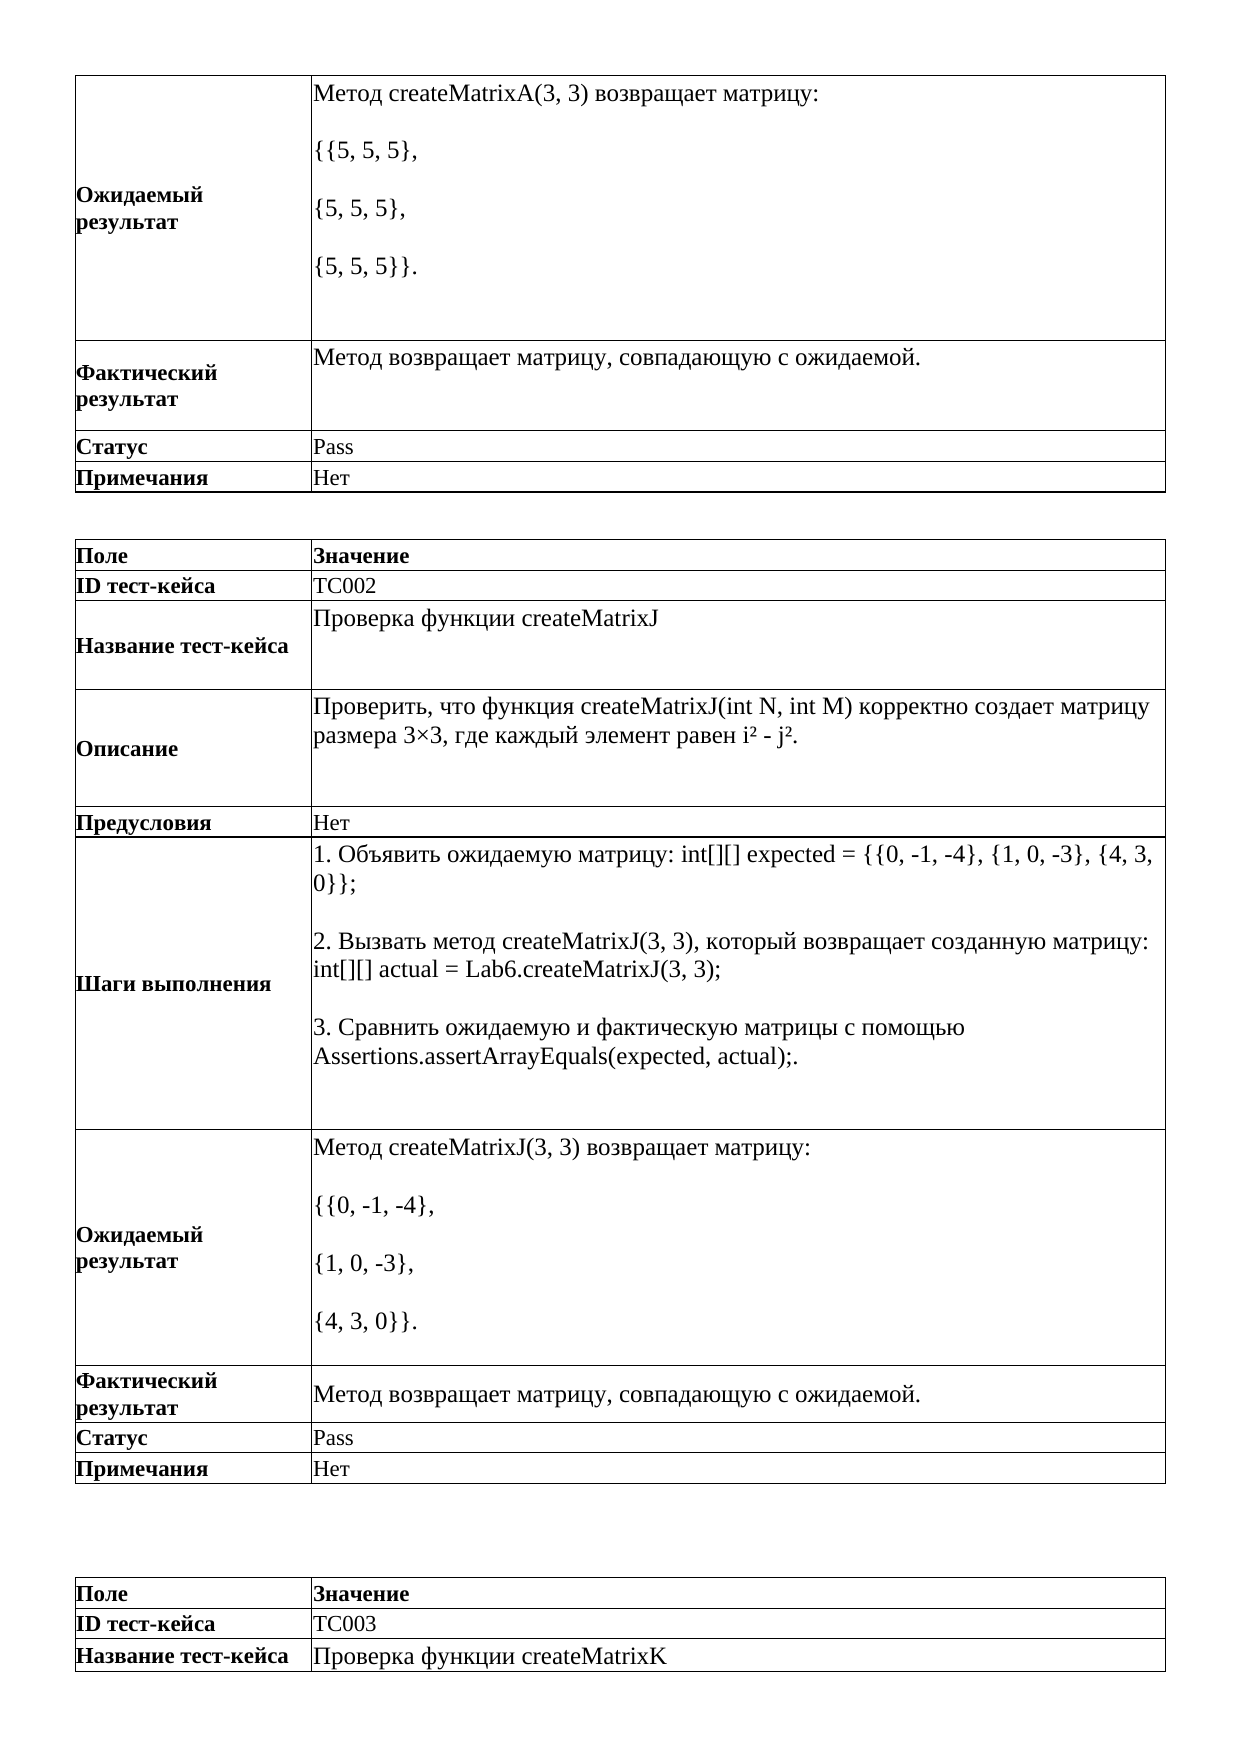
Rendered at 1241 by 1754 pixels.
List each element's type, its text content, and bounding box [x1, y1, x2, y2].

table_header Значение [312, 540, 1165, 570]
table_cell Проверка функции createMatrixJ [312, 601, 1165, 689]
table_cell Нет [312, 462, 1165, 491]
table_cell Шаги выполнения [76, 838, 311, 1129]
table_cell Нет [312, 1453, 1165, 1483]
table_cell Название тест-кейса [76, 601, 311, 689]
table_cell Метод createMatrixJ(3, 3) возвращает матрицу: {{0, -1, -4}, {1, 0, -3}, {4, 3, 0}}. [312, 1130, 1165, 1365]
table_header Поле [76, 1578, 311, 1608]
table_cell Предусловия [76, 807, 311, 836]
table_cell Примечания [76, 1453, 311, 1483]
table_cell 1. Объявить ожидаемую матрицу: int[][] expected = {{0, -1, -4}, {1, 0, -3}, {4, 3, 0}}; 2. Вызвать метод createMatrixJ(3, 3), который возвращает созданную матрицу: int[][] actual = Lab6.createMatrixJ(3, 3); 3. Сравнить ожидаемую и фактическую матрицы с помощью Assertions.assertArrayEquals(expected, actual);. [312, 838, 1165, 1129]
table_cell Проверка функции createMatrixK [312, 1639, 1165, 1671]
table_cell TC002 [312, 571, 1165, 600]
table_cell Метод возвращает матрицу, совпадающую с ожидаемой. [312, 1366, 1165, 1422]
table_header Поле [76, 540, 311, 570]
table_cell TC003 [312, 1609, 1165, 1638]
table_cell Нет [312, 807, 1165, 836]
table_cell Описание [76, 690, 311, 806]
table_header Значение [312, 1578, 1165, 1608]
table_cell Статус [76, 431, 311, 461]
table_cell ID тест-кейса [76, 1609, 311, 1638]
table_cell Название тест-кейса [76, 1639, 311, 1671]
table_cell Ожидаемый результат [76, 76, 311, 339]
table_cell Метод возвращает матрицу, совпадающую с ожидаемой. [312, 341, 1165, 430]
table_cell Фактический результат [76, 1366, 311, 1422]
table_cell Pass [312, 431, 1165, 461]
table_cell Фактический результат [76, 341, 311, 430]
table_cell ID тест-кейса [76, 571, 311, 600]
table_cell Примечания [76, 462, 311, 491]
table_cell Pass [312, 1423, 1165, 1452]
table_cell Проверить, что функция createMatrixJ(int N, int M) корректно создает матрицу размера 3×3, где каждый элемент равен i² - j². [312, 690, 1165, 806]
table_cell Метод createMatrixA(3, 3) возвращает матрицу: {{5, 5, 5}, {5, 5, 5}, {5, 5, 5}}. [312, 76, 1165, 339]
table_cell Ожидаемый результат [76, 1130, 311, 1365]
table_cell Статус [76, 1423, 311, 1452]
